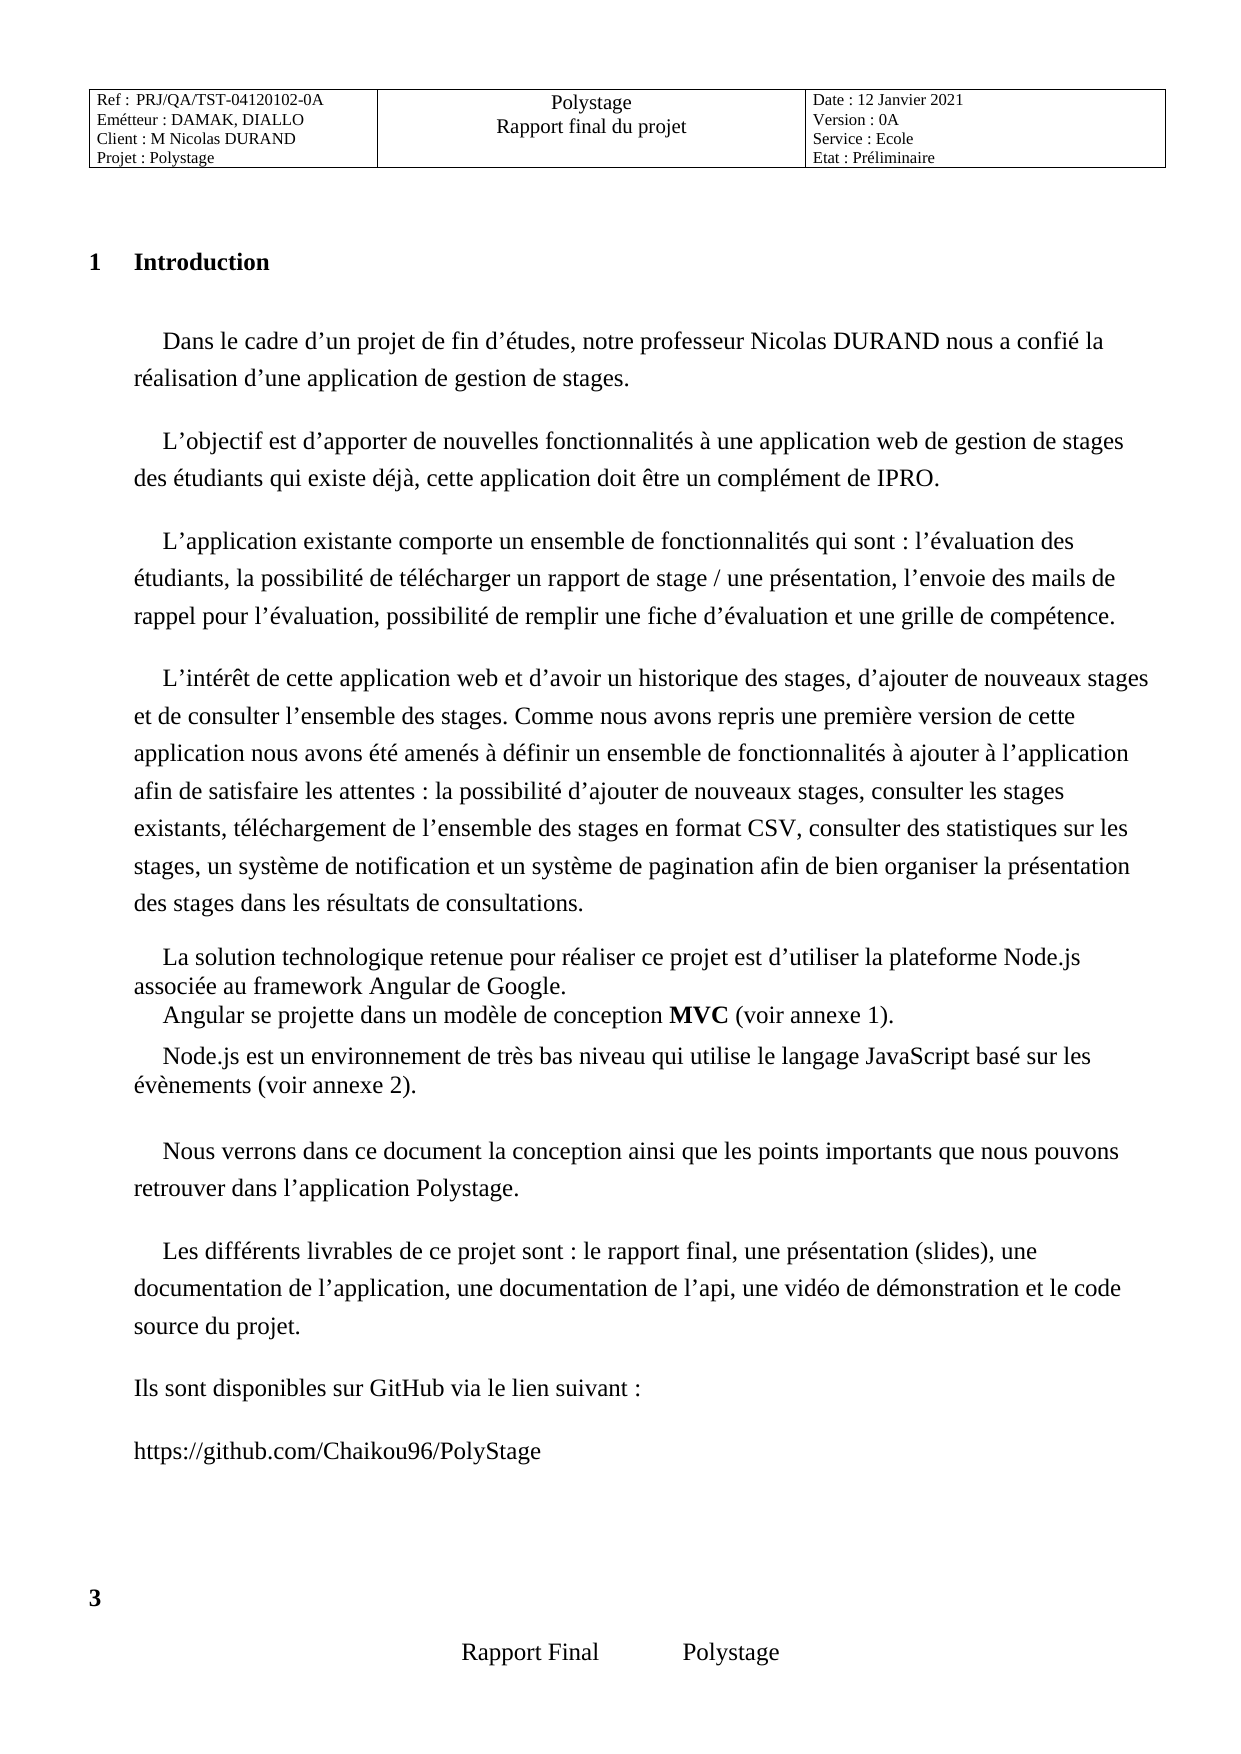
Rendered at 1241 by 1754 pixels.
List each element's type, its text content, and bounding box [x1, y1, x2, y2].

text Les différents livrables de ce projet sont : le rapport final, une présentation (slides), une documentation de l’application, une documentation de l’api, une vidéo de démonstration et le code source du projet. [133, 1227, 1152, 1340]
text Angular se projette dans un modèle de conception MVC (voir annexe 1). [89, 1000, 1152, 1028]
text L’intérêt de cette application web et d’avoir un historique des stages, d’ajouter de nouveaux stages et de consulter l’ensemble des stages. Comme nous avons repris une première version de cette application nous avons été amenés à définir un ensemble de fonctionnalités à ajouter à l’application afin de satisfaire les attentes : la possibilité d’ajouter de nouveaux stages, consulter les stages existants, téléchargement de l’ensemble des stages en format CSV, consulter des statistiques sur les stages, un système de notification et un système de pagination afin de bien organiser la présentation des stages dans les résultats de consultations. [133, 655, 1152, 917]
text La solution technologique retenue pour réaliser ce projet est d’utiliser la plateforme Node.js associée au framework Angular de Google. [133, 942, 1152, 1000]
text Dans le cadre d’un projet de fin d’études, notre professeur Nicolas DURAND nous a confié la réalisation d’une application de gestion de stages. [133, 317, 1152, 392]
text Ils sont disponibles sur GitHub via le lien suivant : [89, 1365, 1152, 1402]
text Nous verrons dans ce document la conception ainsi que les points importants que nous pouvons retrouver dans l’application Polystage. [133, 1127, 1152, 1202]
text https://github.com/Chaikou96/PolyStage [89, 1427, 1152, 1465]
text Node.js est un environnement de très bas niveau qui utilise le langage JavaScript basé sur les évènements (voir annexe 2). [133, 1041, 1152, 1098]
subtitle Introduction [89, 247, 1152, 276]
text L’application existante comporte un ensemble de fonctionnalités qui sont : l’évaluation des étudiants, la possibilité de télécharger un rapport de stage / une présentation, l’envoie des mails de rappel pour l’évaluation, possibilité de remplir une fiche d’évaluation et une grille de compétence. [133, 517, 1152, 630]
text L’objectif est d’apporter de nouvelles fonctionnalités à une application web de gestion de stages des étudiants qui existe déjà, cette application doit être un complément de IPRO. [133, 417, 1152, 492]
